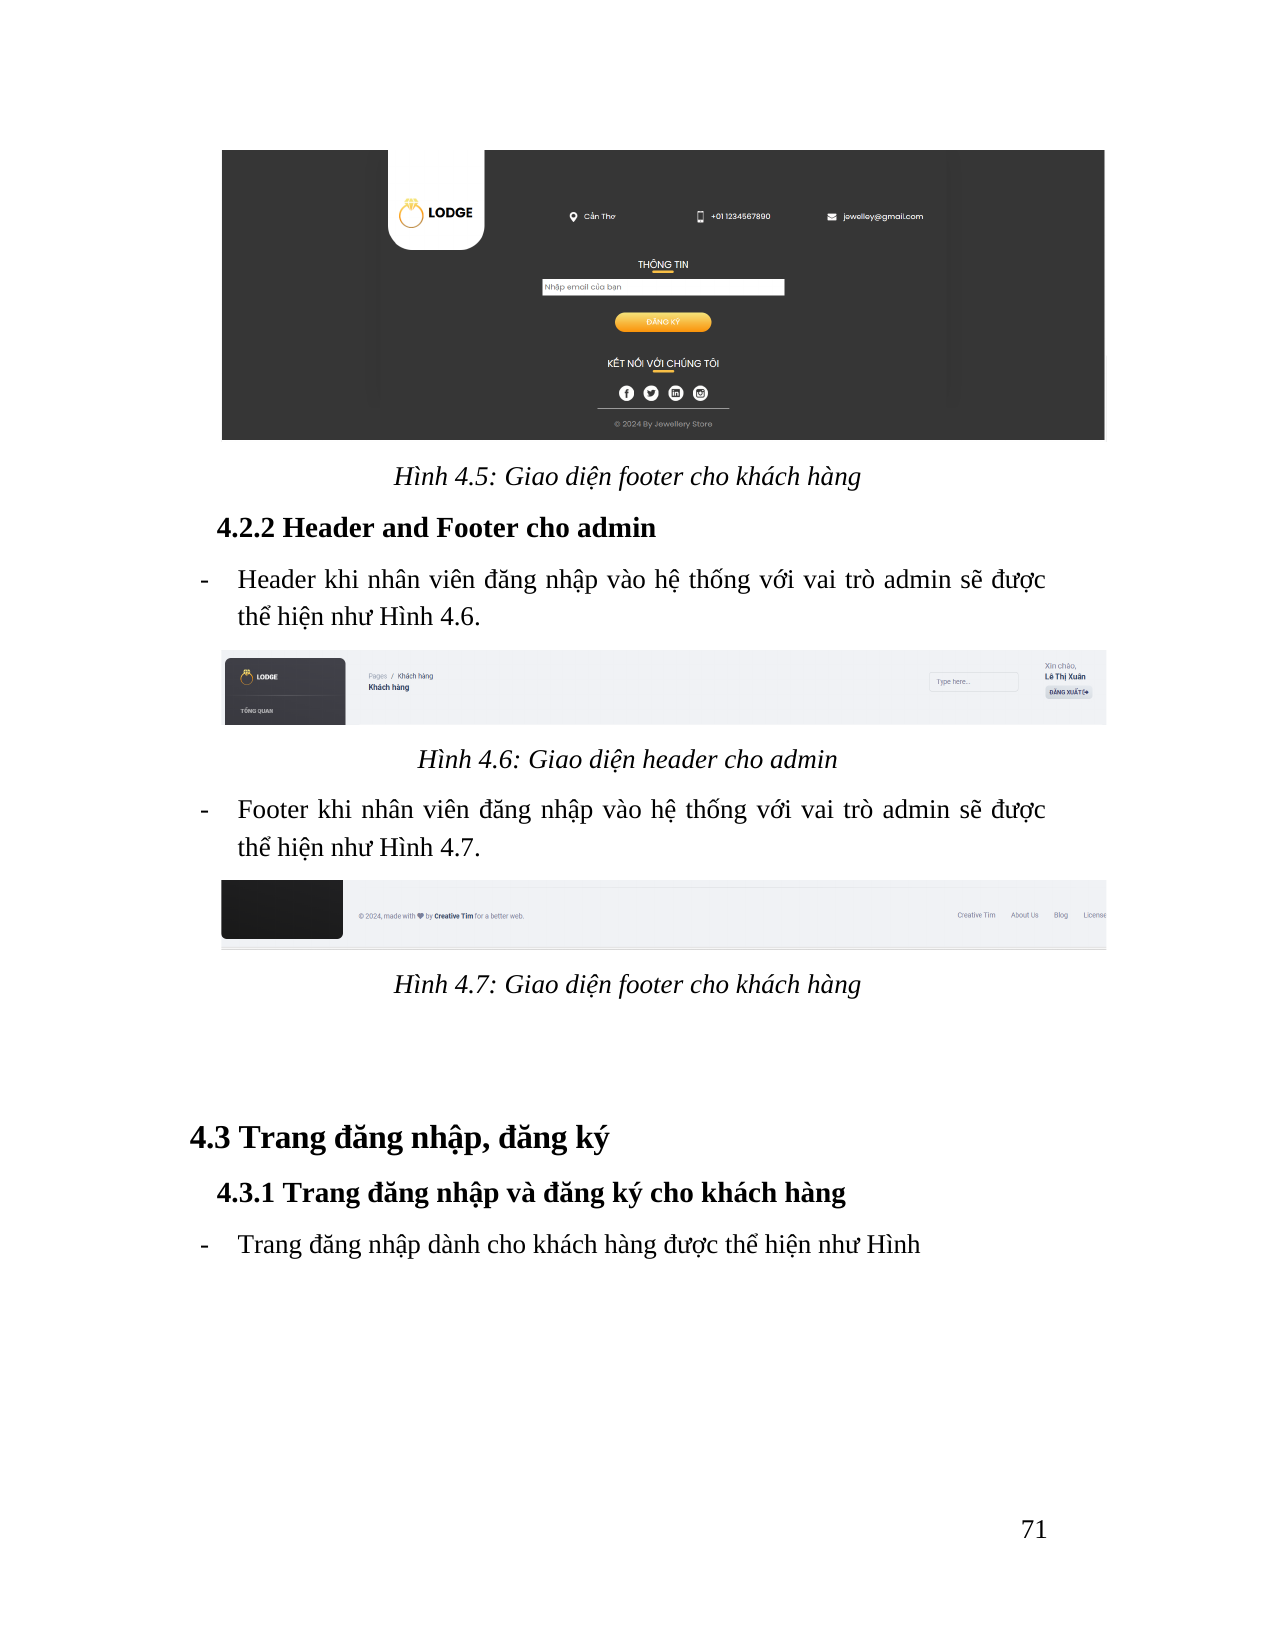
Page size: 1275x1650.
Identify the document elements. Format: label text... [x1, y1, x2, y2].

picture [221, 650, 1107, 725]
picture [221, 880, 1107, 950]
list Trang đăng nhập dành cho khách hàng được thể hiện như Hình [200, 1228, 1048, 1259]
text Hình 4.5: Giao diện footer cho khách hàng [103, 460, 1092, 491]
subtitle 4.3 Trang đăng nhập, đăng ký [189, 1117, 1048, 1156]
subtitle 4.3.1 Trang đăng nhập và đăng ký cho khách hàng [217, 1176, 1048, 1209]
list Header khi nhân viên đăng nhập vào hệ thống với vai trò admin sẽ được thể hiện như Hình 4.6. [200, 563, 1048, 631]
subtitle 4.2.2 Header and Footer cho admin [217, 510, 1048, 544]
text Hình 4.6: Giao diện header cho admin [103, 743, 1092, 775]
picture [221, 150, 1107, 442]
text Hình 4.7: Giao diện footer cho khách hàng [103, 968, 1092, 999]
list Footer khi nhân viên đăng nhập vào hệ thống với vai trò admin sẽ được thể hiện như Hình 4.7. [200, 793, 1048, 862]
